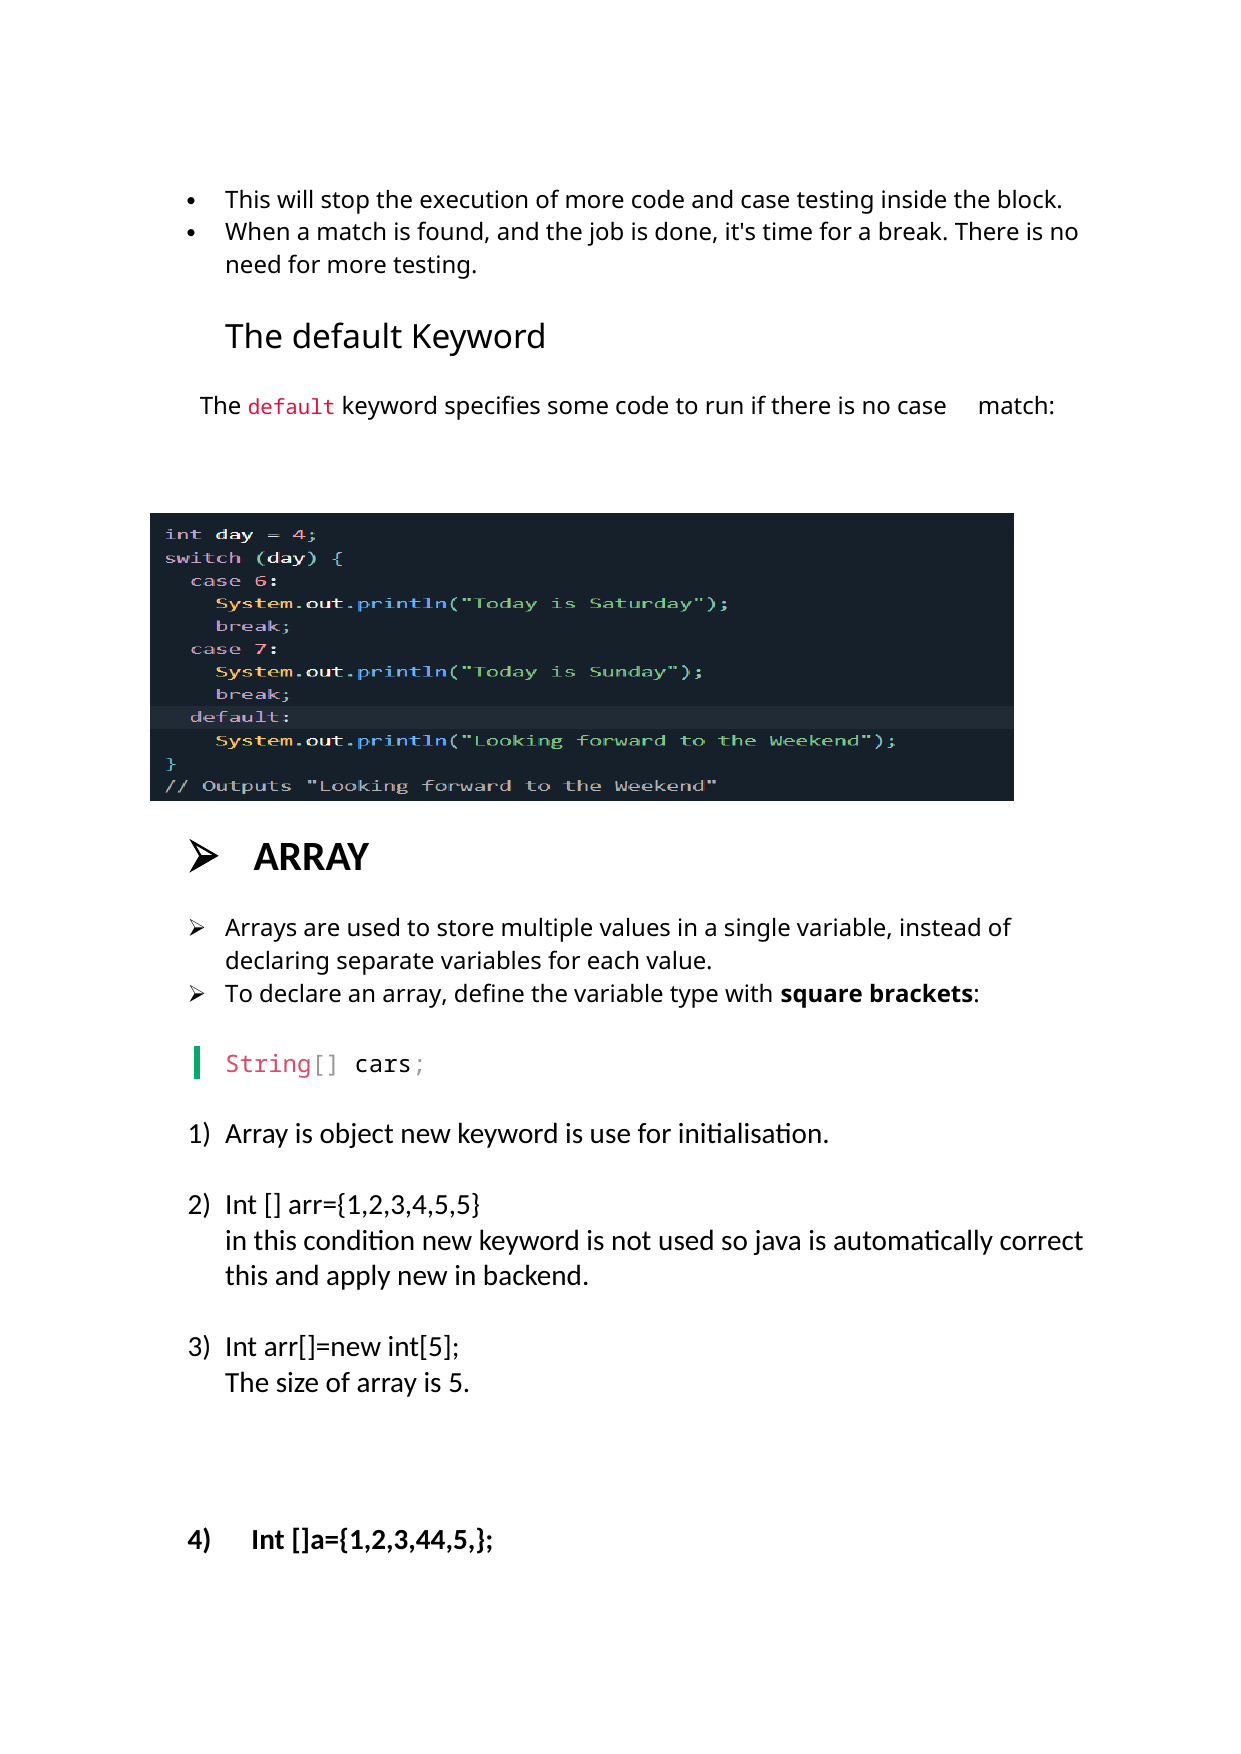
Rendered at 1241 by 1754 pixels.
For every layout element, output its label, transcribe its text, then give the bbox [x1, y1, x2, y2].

list ARRAY [187, 830, 1090, 881]
list Int [] arr={1,2,3,4,5,5} [187, 1186, 1090, 1222]
list Array is object new keyword is use for initialisation. [187, 1115, 1090, 1150]
list Int arr[]=new int[5]; [187, 1328, 1090, 1364]
list This will stop the execution of more code and case testing inside the block. [187, 183, 1090, 215]
list The default Keyword [225, 313, 1090, 358]
list in this condition new keyword is not used so java is automatically correct this and apply new in backend. [225, 1222, 1090, 1293]
list When a match is found, and the job is done, it's time for a break. There is no need for more testing. [187, 215, 1090, 280]
list The size of array is 5. [225, 1364, 1090, 1400]
list String[] cars; [200, 1046, 1121, 1079]
list Int []a={1,2,3,44,5,}; [187, 1521, 1090, 1557]
list Arrays are used to store multiple values in a single variable, instead of declaring separate variables for each value. [187, 911, 1090, 976]
list To declare an array, define the variable type with square brackets: [187, 976, 1090, 1009]
text The default keyword specifies some code to run if there is no case match: [150, 388, 1090, 421]
picture [150, 513, 1014, 801]
